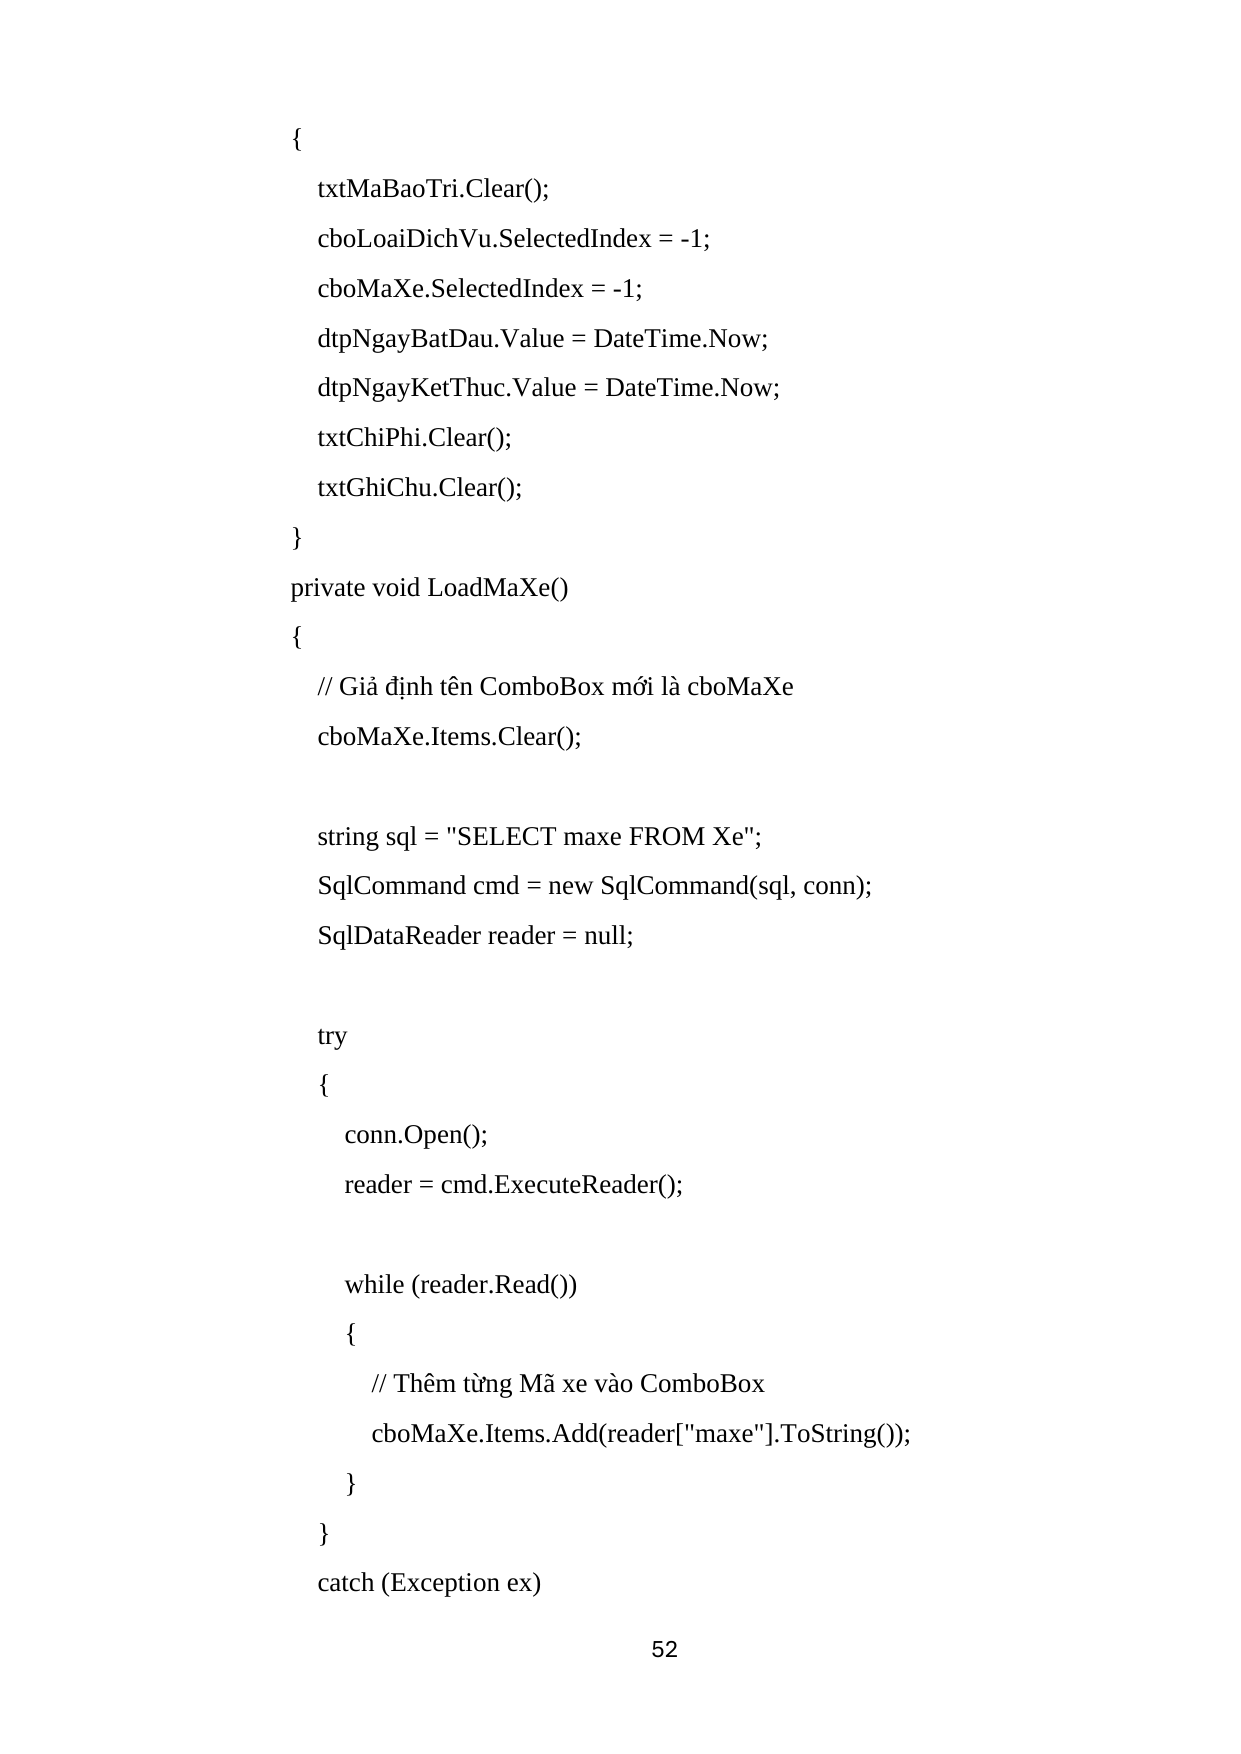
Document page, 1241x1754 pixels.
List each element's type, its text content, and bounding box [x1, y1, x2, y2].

text reader = cmd.ExecuteReader(); [236, 1168, 1093, 1199]
text cboMaXe.Items.Clear(); [236, 720, 1093, 751]
text } [236, 1467, 1093, 1498]
text { [236, 123, 1093, 154]
text { [236, 1318, 1093, 1349]
text cboLoaiDichVu.SelectedIndex = -1; [236, 222, 1093, 253]
text } [236, 1517, 1093, 1548]
text string sql = "SELECT maxe FROM Xe"; [236, 820, 1093, 851]
text dtpNgayKetThuc.Value = DateTime.Now; [236, 372, 1093, 403]
text dtpNgayBatDau.Value = DateTime.Now; [236, 322, 1093, 353]
text } [236, 521, 1093, 552]
text while (reader.Read()) [236, 1268, 1093, 1299]
text // Giả định tên ComboBox mới là cboMaXe [236, 670, 1093, 701]
text { [236, 1069, 1093, 1100]
text txtMaBaoTri.Clear(); [236, 172, 1093, 203]
text conn.Open(); [236, 1118, 1093, 1149]
text // Thêm từng Mã xe vào ComboBox [236, 1367, 1093, 1398]
text cboMaXe.SelectedIndex = -1; [236, 272, 1093, 303]
text SqlDataReader reader = null; [236, 919, 1093, 950]
text txtChiPhi.Clear(); [236, 421, 1093, 452]
text txtGhiChu.Clear(); [236, 471, 1093, 502]
text private void LoadMaXe() [236, 571, 1093, 602]
text catch (Exception ex) [236, 1567, 1093, 1598]
text SqlCommand cmd = new SqlCommand(sql, conn); [236, 869, 1093, 901]
text { [236, 621, 1093, 652]
text try [236, 1019, 1093, 1050]
text cboMaXe.Items.Add(reader["maxe"].ToString()); [236, 1417, 1093, 1448]
